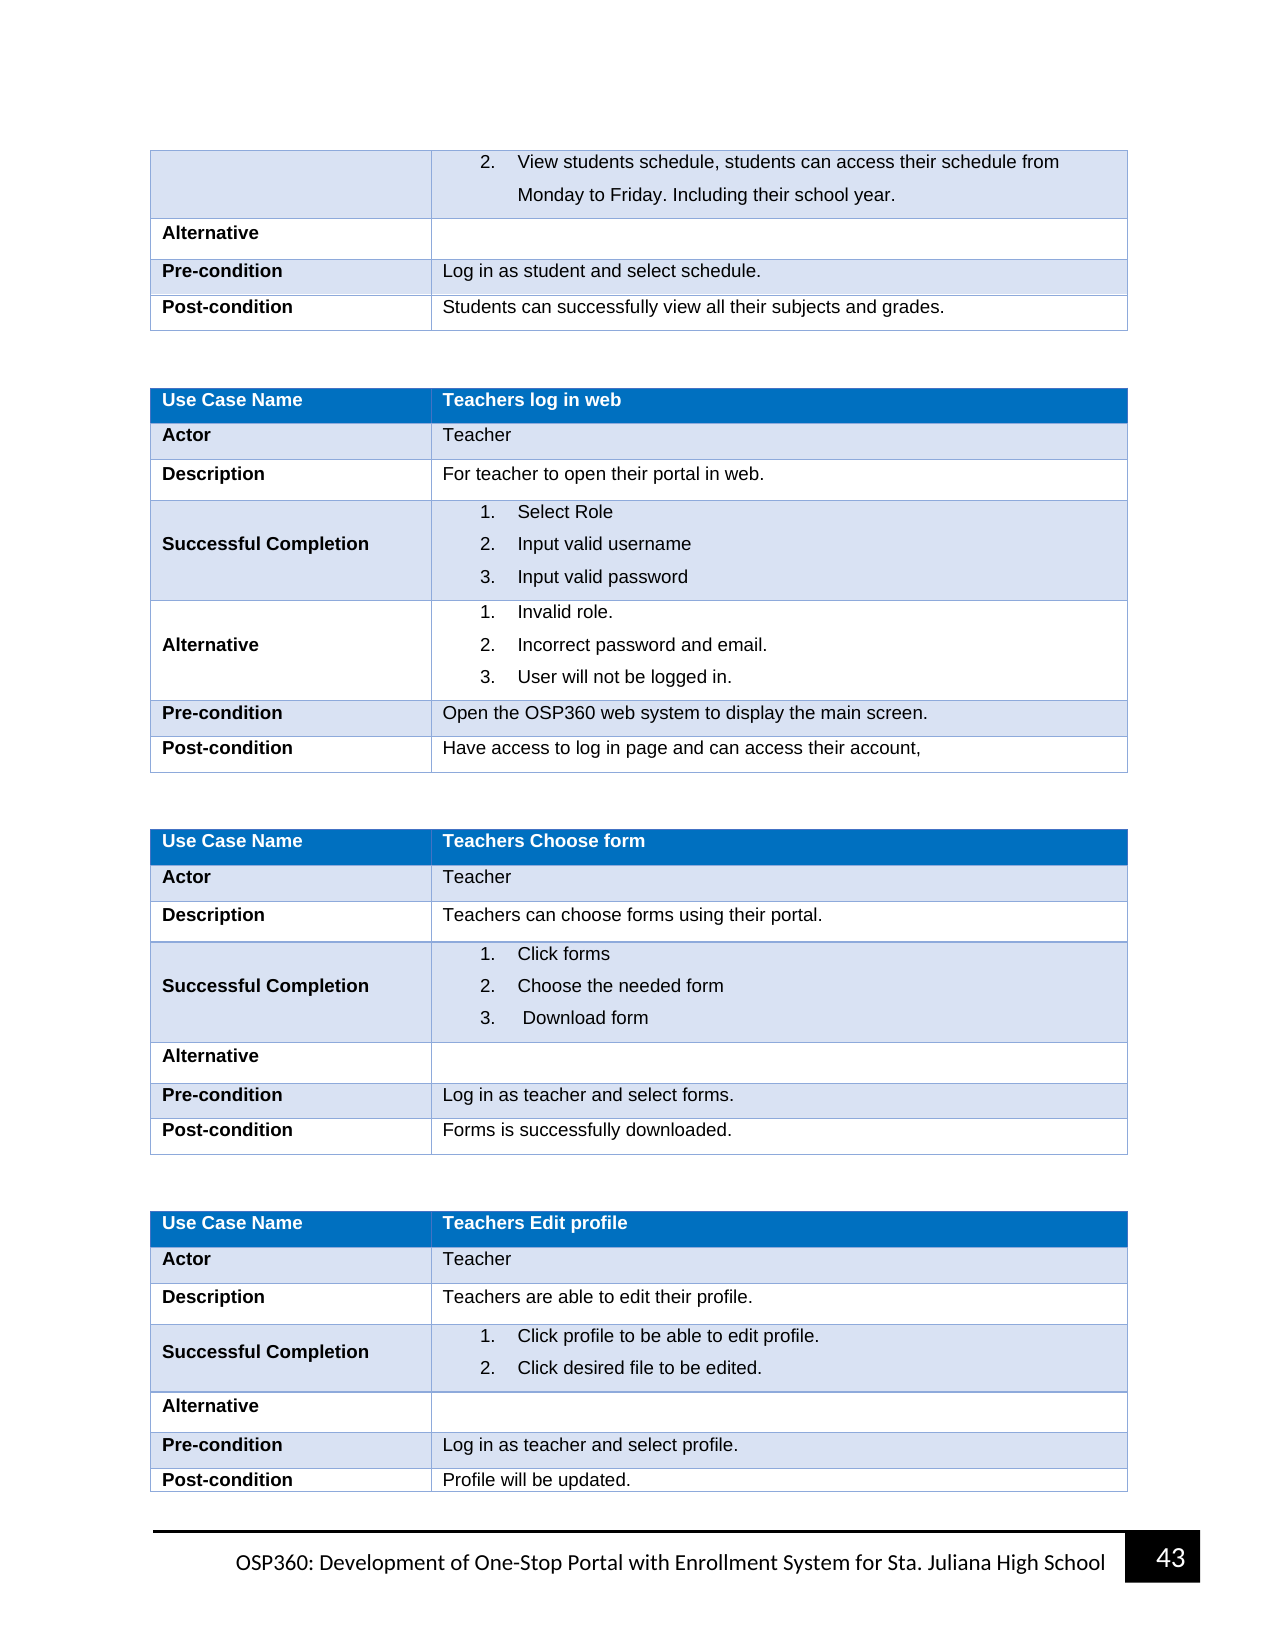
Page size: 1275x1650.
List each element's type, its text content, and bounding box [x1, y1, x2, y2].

table_cell Teacher [432, 424, 1127, 459]
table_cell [151, 151, 431, 218]
table_cell Post-condition [151, 296, 431, 330]
table_cell Click profile to be able to edit profile. Click desired file to be edited. [432, 1325, 1127, 1391]
table_cell Log in as teacher and select forms. [432, 1084, 1127, 1118]
table_header Teachers Choose form [432, 830, 1127, 865]
table_cell Actor [151, 866, 431, 901]
table_cell Open the OSP360 web system to display the main screen. [432, 701, 1127, 736]
table_cell [432, 1393, 1127, 1432]
table_cell Pre-condition [151, 1084, 431, 1118]
table_cell Post-condition [151, 1469, 431, 1491]
table_header Teachers log in web [432, 389, 1127, 423]
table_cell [432, 151, 1127, 218]
table_cell Post-condition [151, 1119, 431, 1154]
table_cell Successful Completion [151, 943, 431, 1042]
table_cell Pre-condition [151, 1433, 431, 1468]
table_cell Pre-condition [151, 701, 431, 736]
table_cell Post-condition [151, 737, 431, 772]
table_cell Select Role Input valid username Input valid password [432, 501, 1127, 600]
table_cell Alternative [151, 219, 431, 259]
table_cell Description [151, 1284, 431, 1323]
table_cell Teachers are able to edit their profile. [432, 1284, 1127, 1323]
table_cell Actor [151, 424, 431, 459]
table_cell [432, 1043, 1127, 1082]
table_cell Have access to log in page and can access their account, [432, 737, 1127, 772]
table_cell For teacher to open their portal in web. [432, 460, 1127, 500]
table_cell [432, 1469, 1127, 1491]
table_cell Description [151, 460, 431, 500]
table_cell Alternative [151, 1043, 431, 1082]
table_cell Actor [151, 1248, 431, 1283]
table_cell Log in as student and select schedule. [432, 260, 1127, 294]
table_cell Alternative [151, 1393, 431, 1432]
table_cell Successful Completion [151, 1325, 431, 1391]
table_cell Successful Completion [151, 501, 431, 600]
table_cell Teacher [432, 866, 1127, 901]
table_cell Forms is successfully downloaded. [432, 1119, 1127, 1154]
table_cell Invalid role. Incorrect password and email. User will not be logged in. [432, 601, 1127, 700]
table_cell Students can successfully view all their subjects and grades. [432, 296, 1127, 330]
table_cell Pre-condition [151, 260, 431, 294]
table_cell Click forms Choose the needed form Download form [432, 943, 1127, 1042]
table_cell Alternative [151, 601, 431, 700]
table_header Use Case Name [151, 1212, 431, 1247]
table_cell Log in as teacher and select profile. [432, 1433, 1127, 1468]
table_cell Teachers can choose forms using their portal. [432, 902, 1127, 941]
table_cell [432, 219, 1127, 259]
table_cell Teacher [432, 1248, 1127, 1283]
table_header Use Case Name [151, 389, 431, 423]
table_header Teachers Edit profile [432, 1212, 1127, 1247]
table_header Use Case Name [151, 830, 431, 865]
table_cell Description [151, 902, 431, 941]
